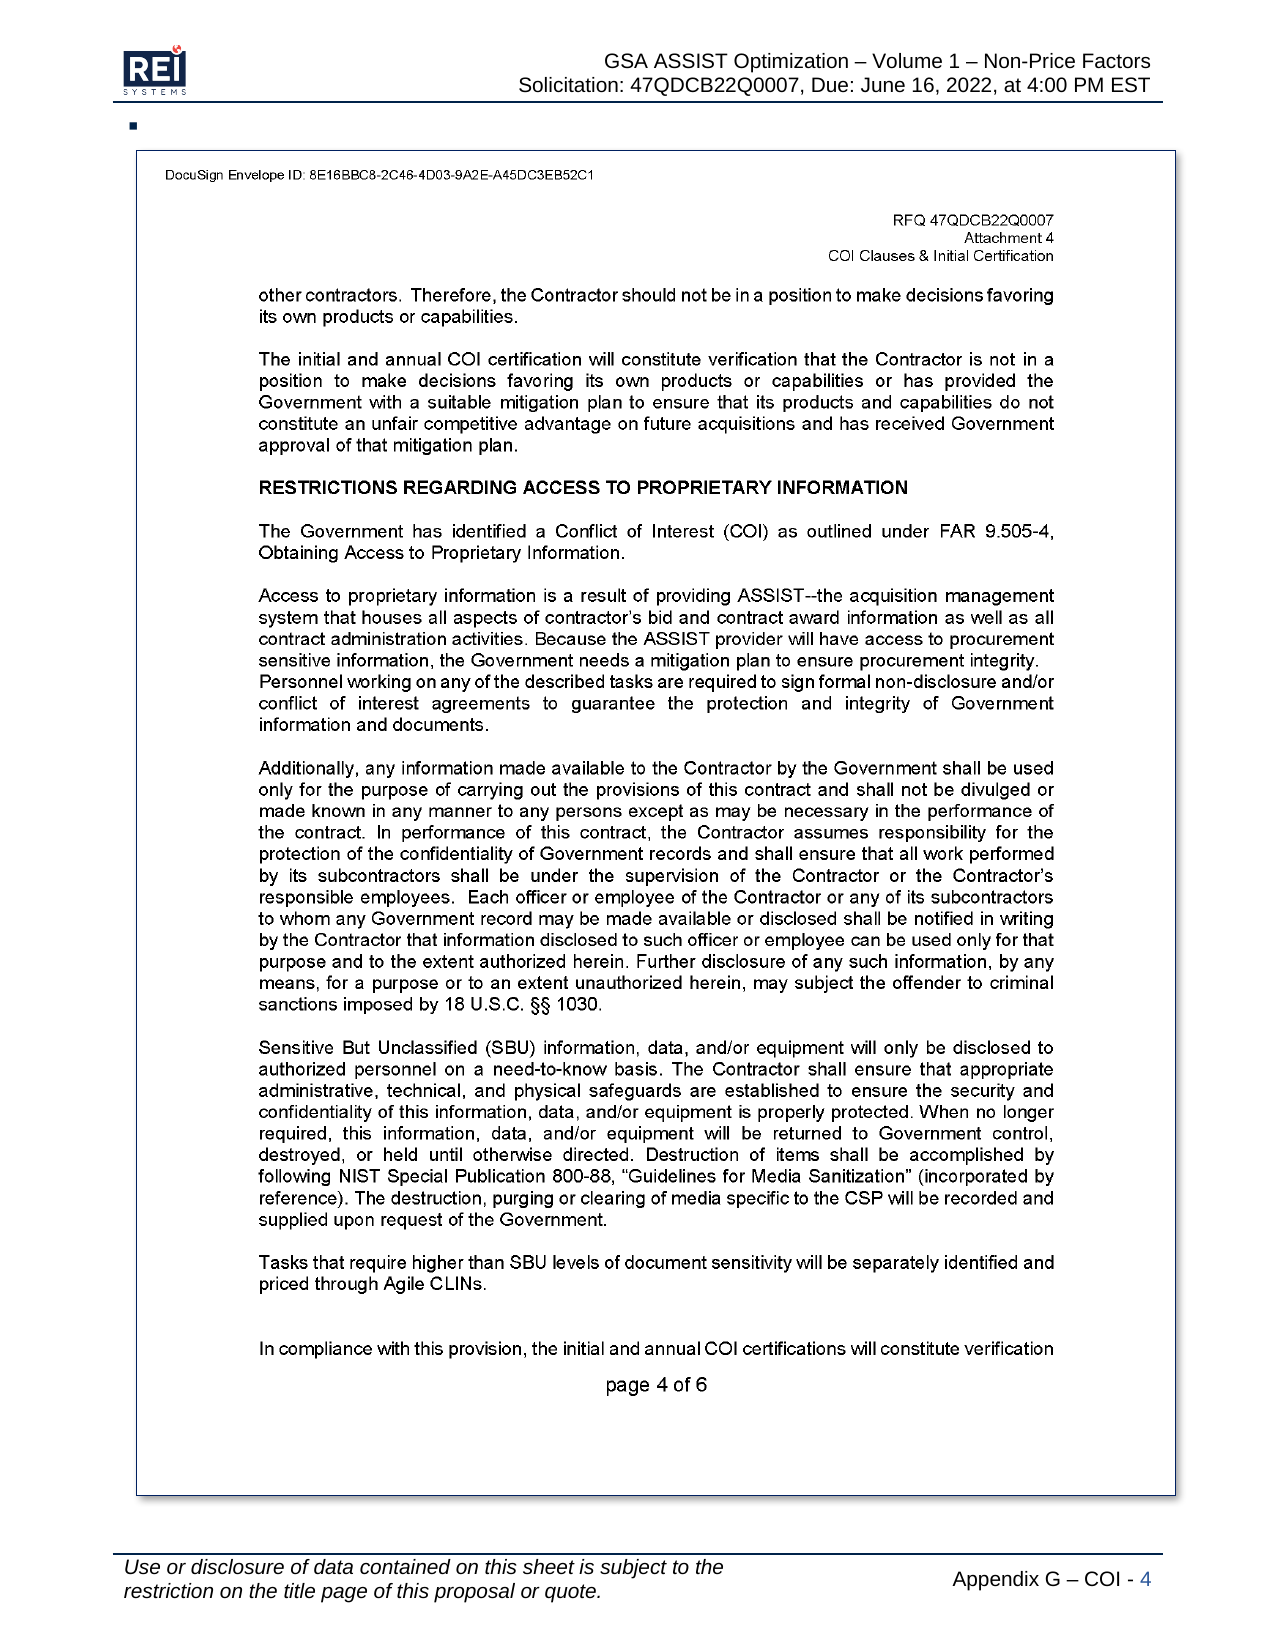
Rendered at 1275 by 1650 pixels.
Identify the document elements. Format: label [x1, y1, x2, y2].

picture [123, 45, 186, 95]
picture [137, 151, 1175, 1495]
